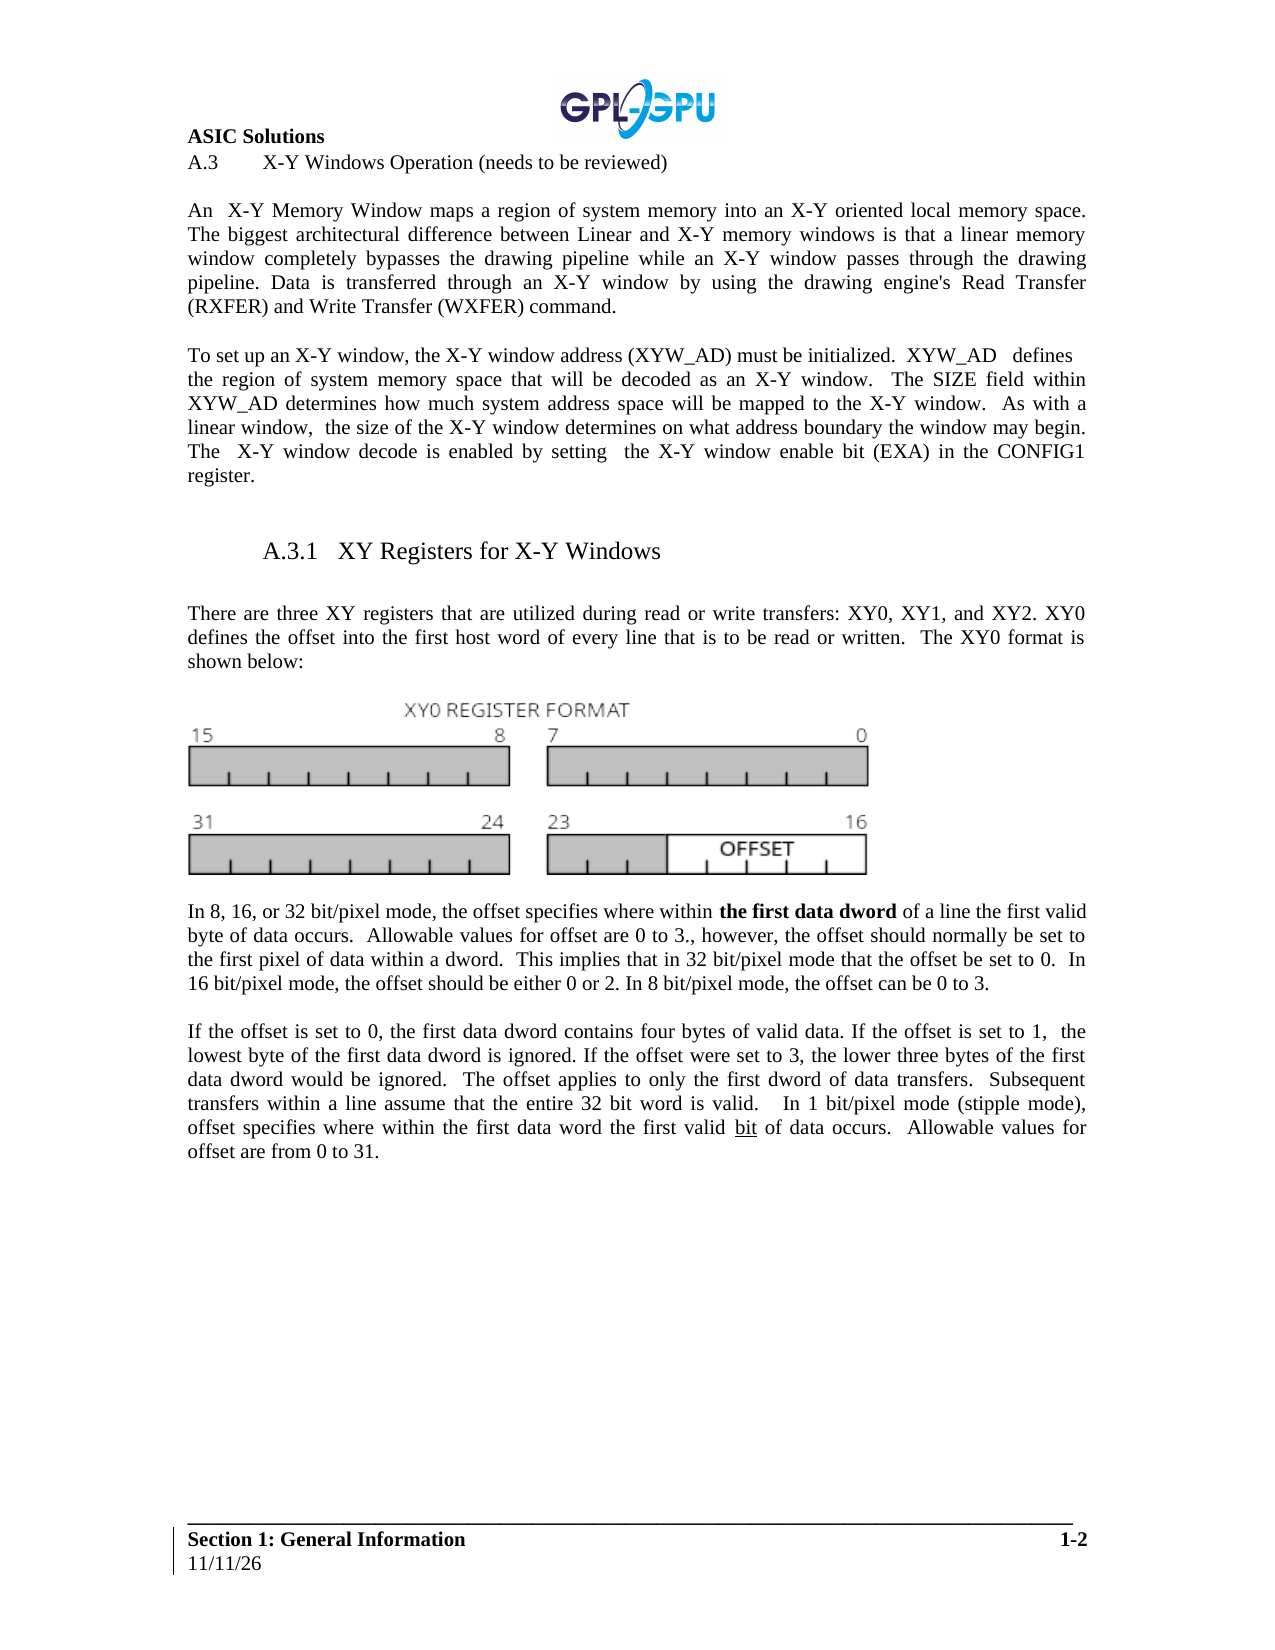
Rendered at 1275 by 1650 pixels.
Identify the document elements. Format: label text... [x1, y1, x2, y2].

text To set up an X-Y window, the X-Y window address (XYW_AD) must be initialized. XYW_AD defines the region of system memory space that will be decoded as an X-Y window. The SIZE field within XYW_AD determines how much system address space will be mapped to the X-Y window. As with a linear window, the size of the X-Y window determines on what address boundary the window may begin. The X-Y window decode is enabled by setting the X-Y window enable bit (EXA) in the CONFIG1 register. [187, 342, 1087, 487]
text There are three XY registers that are utilized during read or write transfers: XY0, XY1, and XY2. XY0 defines the offset into the first host word of every line that is to be read or written. The XY0 format is shown below: [187, 601, 1087, 673]
picture [550, 75, 725, 144]
text An X-Y Memory Window maps a region of system memory into an X-Y oriented local memory space. The biggest architectural difference between Linear and X-Y memory windows is that a linear memory window completely bypasses the drawing pipeline while an X-Y window passes through the drawing pipeline. Data is transferred through an X-Y window by using the drawing engine's Read Transfer (RXFER) and Write Transfer (WXFER) command. [187, 198, 1087, 318]
text If the offset is set to 0, the first data dword contains four bytes of valid data. If the offset is set to 1, the lowest byte of the first data dword is ignored. If the offset were set to 3, the lower three bytes of the first data dword would be ignored. The offset applies to only the first dword of data transfers. Subsequent transfers within a line assume that the entire 32 bit word is valid. In 1 bit/pixel mode (stipple mode), offset specifies where within the first data word the first valid bit of data occurs. Allowable values for offset are from 0 to 31. [187, 1019, 1087, 1163]
subtitle A.3.1 XY Registers for X-Y Windows [187, 536, 1087, 565]
text In 8, 16, or 32 bit/pixel mode, the offset specifies where within the first data dword of a line the first valid byte of data occurs. Allowable values for offset are 0 to 3., however, the offset should normally be set to the first pixel of data within a dword. This implies that in 32 bit/pixel mode that the offset be set to 0. In 16 bit/pixel mode, the offset should be either 0 or 2. In 8 bit/pixel mode, the offset can be 0 to 3. [187, 899, 1087, 995]
subtitle A.3 X-Y Windows Operation (needs to be reviewed) [187, 150, 1087, 174]
